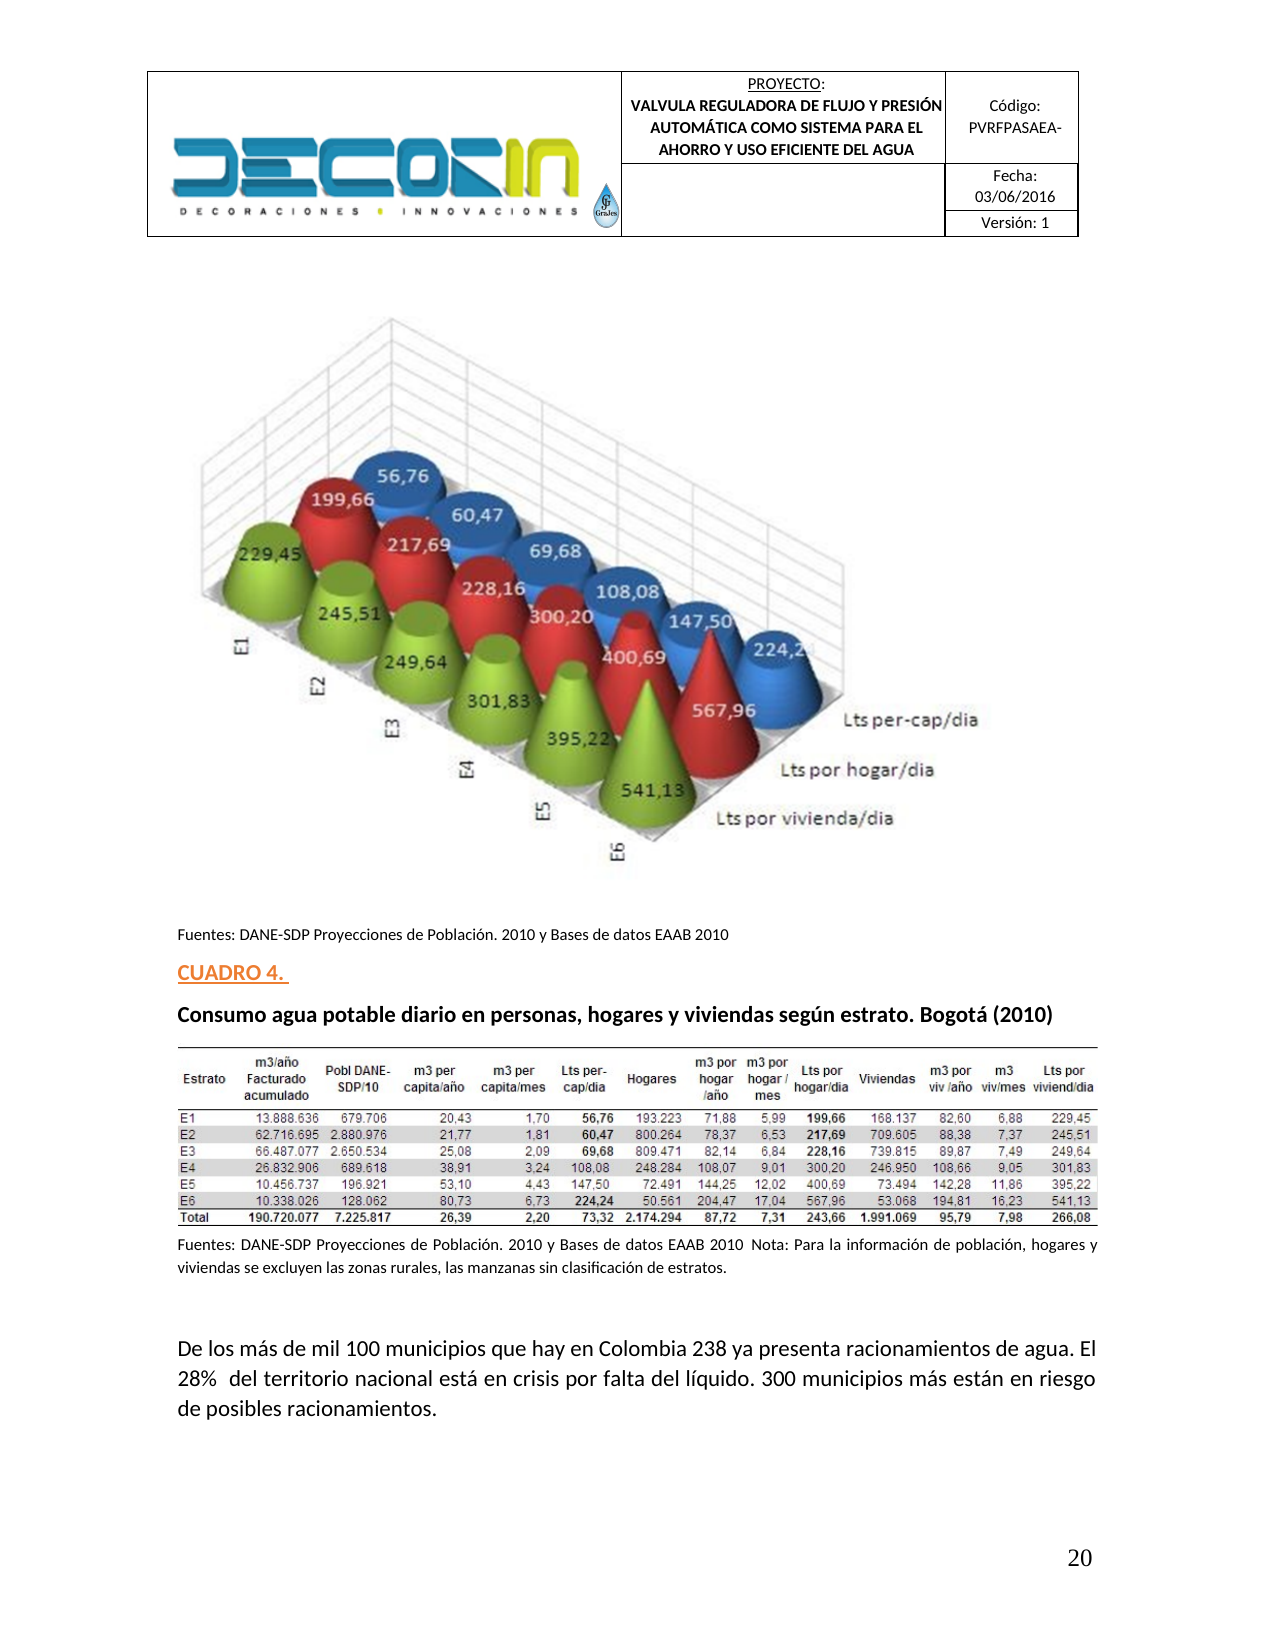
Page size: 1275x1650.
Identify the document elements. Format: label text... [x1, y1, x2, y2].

picture [177, 1043, 1098, 1226]
picture [177, 305, 1087, 909]
text De los más de mil 100 municipios que hay en Colombia 238 ya presenta racionamientos de agua. El 28% del territorio nacional está en crisis por falta del líquido. 300 municipios más están en riesgo de posibles racionamientos. [177, 1334, 1098, 1423]
picture [165, 116, 621, 233]
text Fuentes: DANE-SDP Proyecciones de Población. 2010 y Bases de datos EAAB 2010 [177, 924, 1098, 944]
text Fuentes: DANE-SDP Proyecciones de Población. 2010 y Bases de datos EAAB 2010 Nota: Para la información de población, hogares y viviendas se excluyen las zonas rurales, las manzanas sin clasificación de estratos. [177, 1226, 1098, 1278]
text Consumo agua potable diario en personas, hogares y viviendas según estrato. Bogotá (2010) [177, 1001, 1098, 1029]
text CUADRO 4. [177, 958, 1098, 986]
